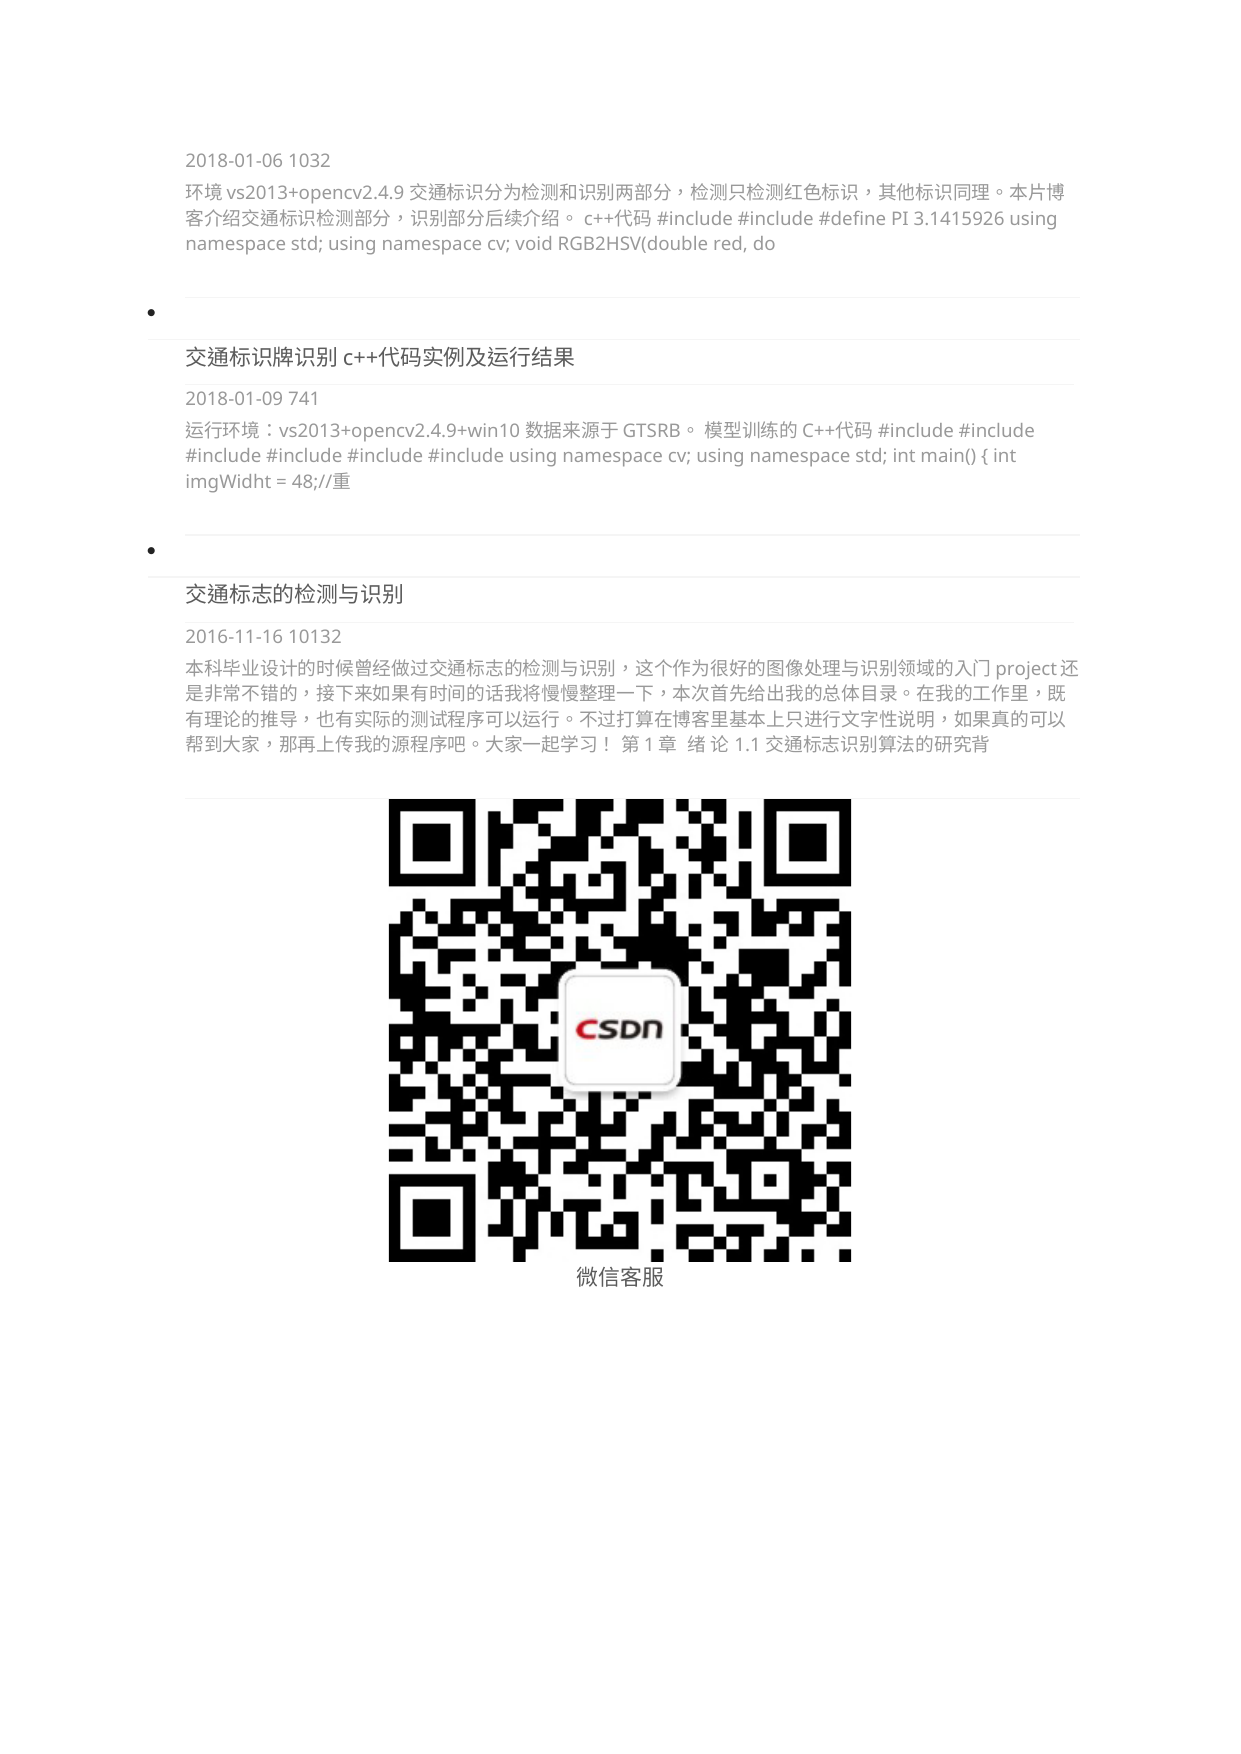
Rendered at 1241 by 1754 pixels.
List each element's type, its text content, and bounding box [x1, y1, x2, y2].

text 微信客服 [148, 1262, 1093, 1291]
picture [388, 799, 852, 1262]
text 运行环境：vs2013+opencv2.4.9+win10 数据来源于GTSRB。 模型训练的C++代码 #include #include #include #include #include #include using namespace cv; using namespace std; int main() { int imgWidht = 48;//重 [185, 417, 1080, 494]
text 交通标识牌识别c++代码实例及运行结果 [185, 340, 1074, 384]
text 2018-01-09 741 [185, 385, 1080, 411]
text 交通标志的检测与识别 [185, 578, 1074, 622]
text 2016-11-16 10132 [185, 623, 1080, 649]
text 本科毕业设计的时候曾经做过交通标志的检测与识别，这个作为很好的图像处理与识别领域的入门project还是非常不错的，接下来如果有时间的话我将慢慢整理一下，本次首先给出我的总体目录。在我的工作里，既有理论的推导，也有实际的测试程序可以运行。不过打算在博客里基本上只进行文字性说明，如果真的可以帮到大家，那再上传我的源程序吧。大家一起学习！ 第1章 绪 论 1.1 交通标志识别算法的研究背 [185, 655, 1080, 757]
text 2018-01-06 1032 [185, 148, 1080, 173]
text 环境vs2013+opencv2.4.9 交通标识分为检测和识别两部分，检测只检测红色标识，其他标识同理。本片博客介绍交通标识检测部分，识别部分后续介绍。 c++代码 #include #include #define PI 3.1415926 using namespace std; using namespace cv; void RGB2HSV(double red, do [185, 179, 1080, 256]
